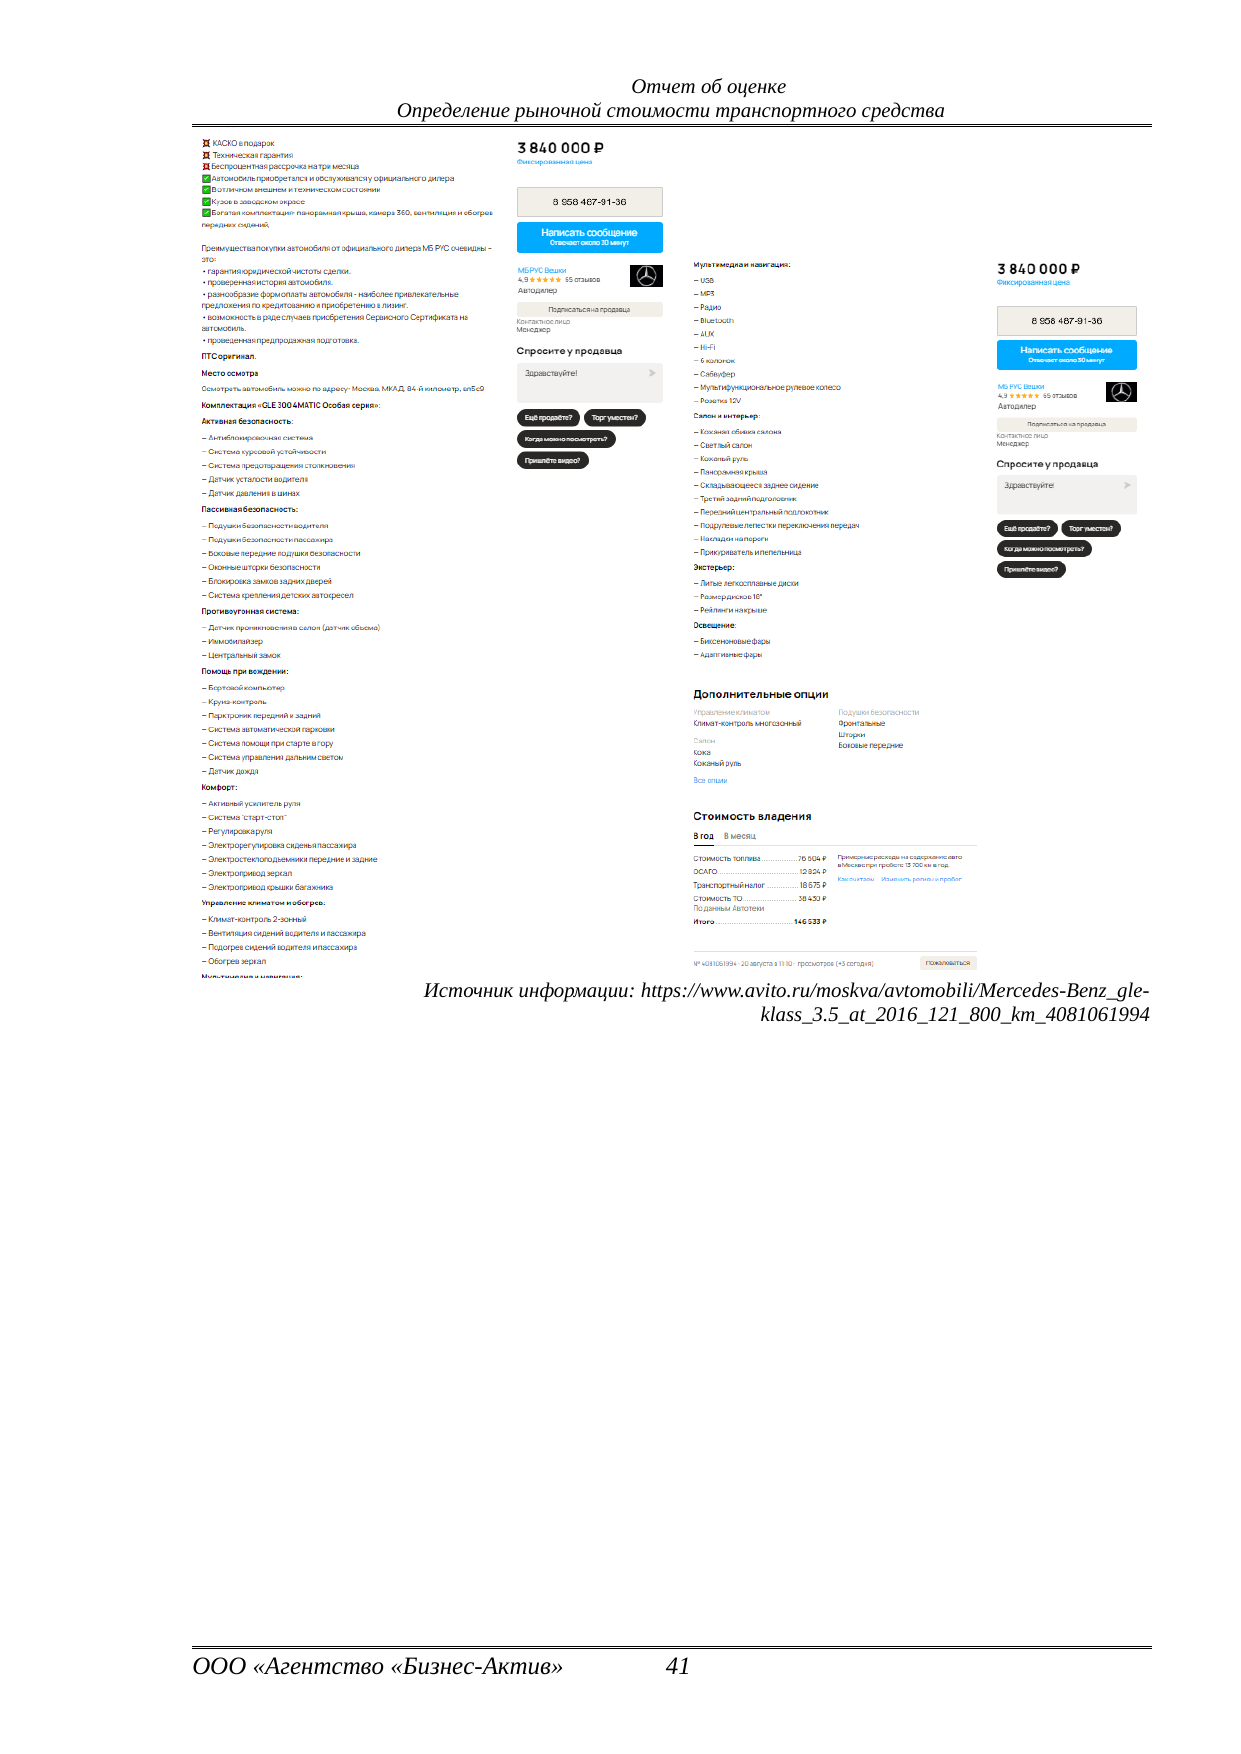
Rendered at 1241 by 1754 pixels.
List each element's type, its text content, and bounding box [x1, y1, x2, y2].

picture [193, 127, 666, 978]
text Источник информации: https://www.avito.ru/moskva/avtomobili/Mercedes-Benz_gle-klass_3.5_at_2016_121_800_km_4081061994 [234, 977, 1152, 1026]
picture [678, 255, 1151, 978]
